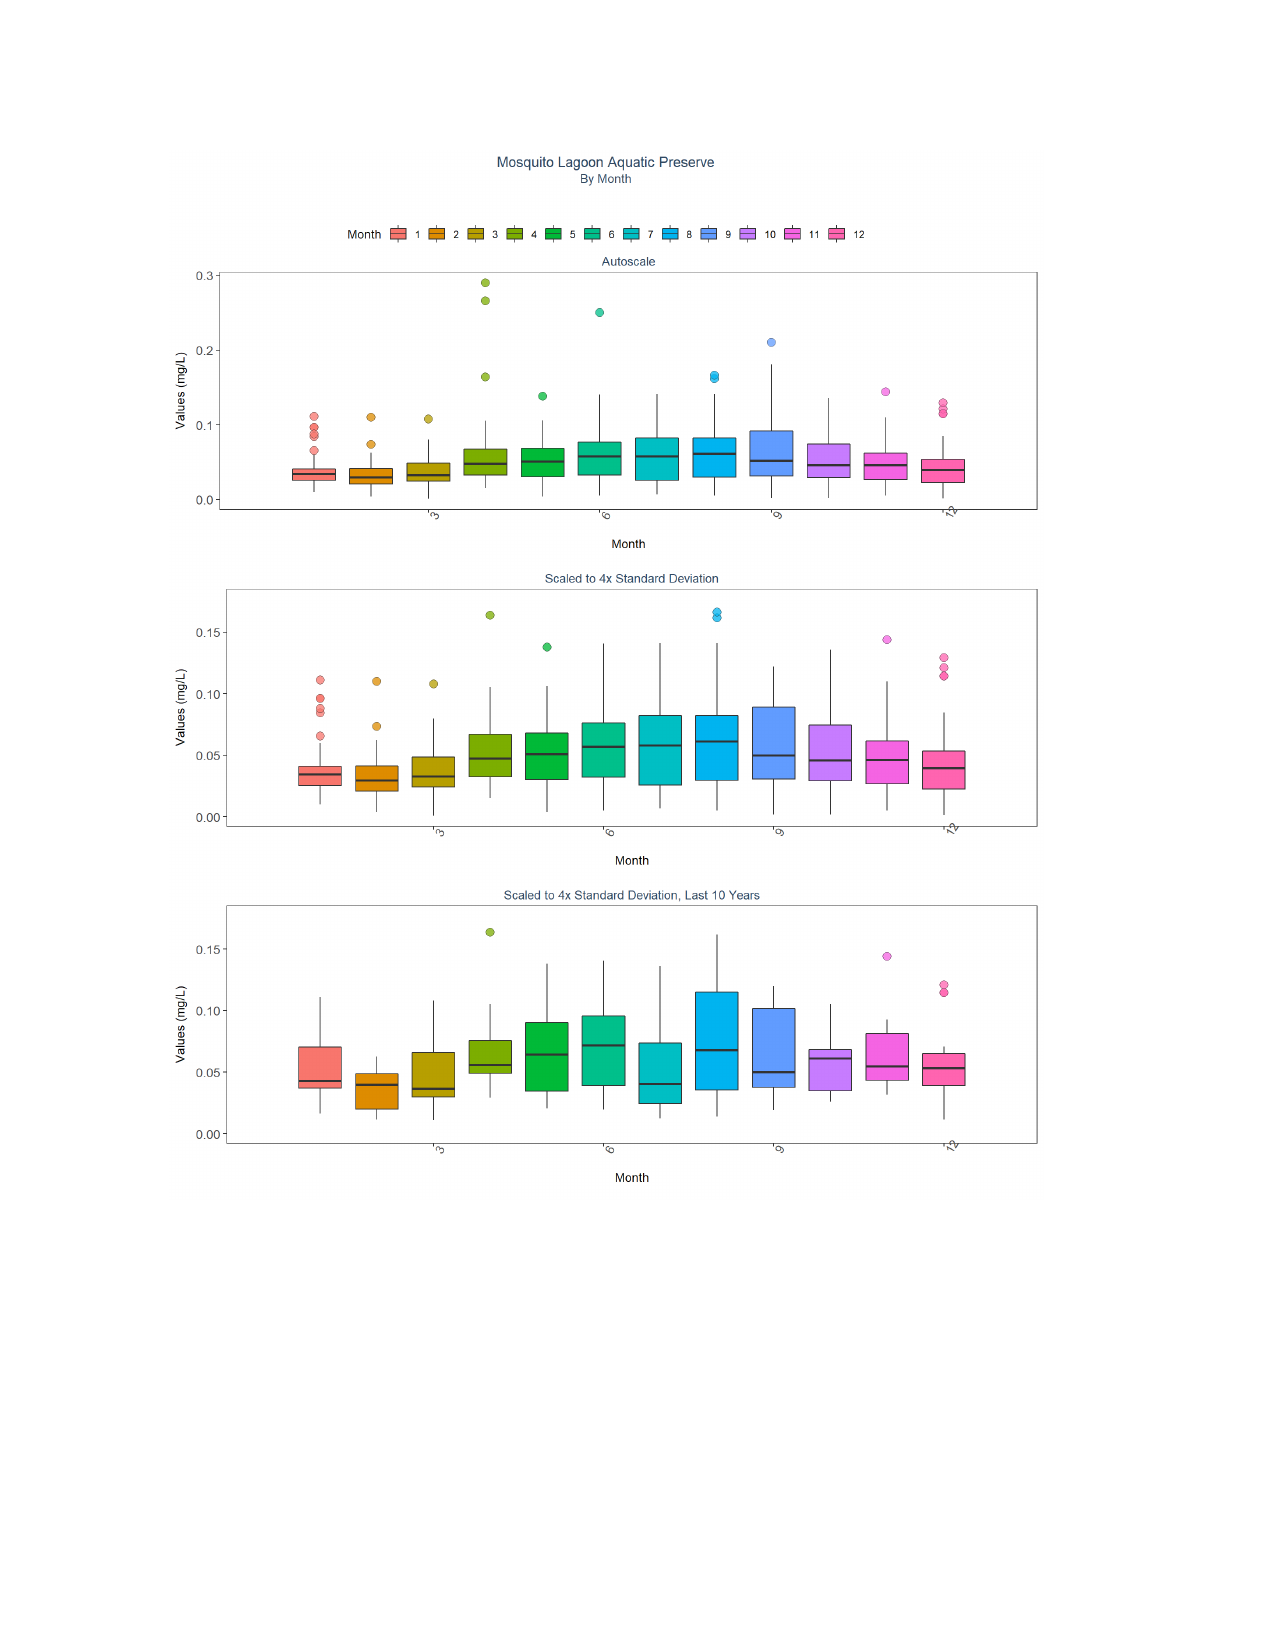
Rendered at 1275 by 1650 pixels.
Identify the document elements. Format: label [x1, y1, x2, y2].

picture [168, 150, 1044, 1200]
